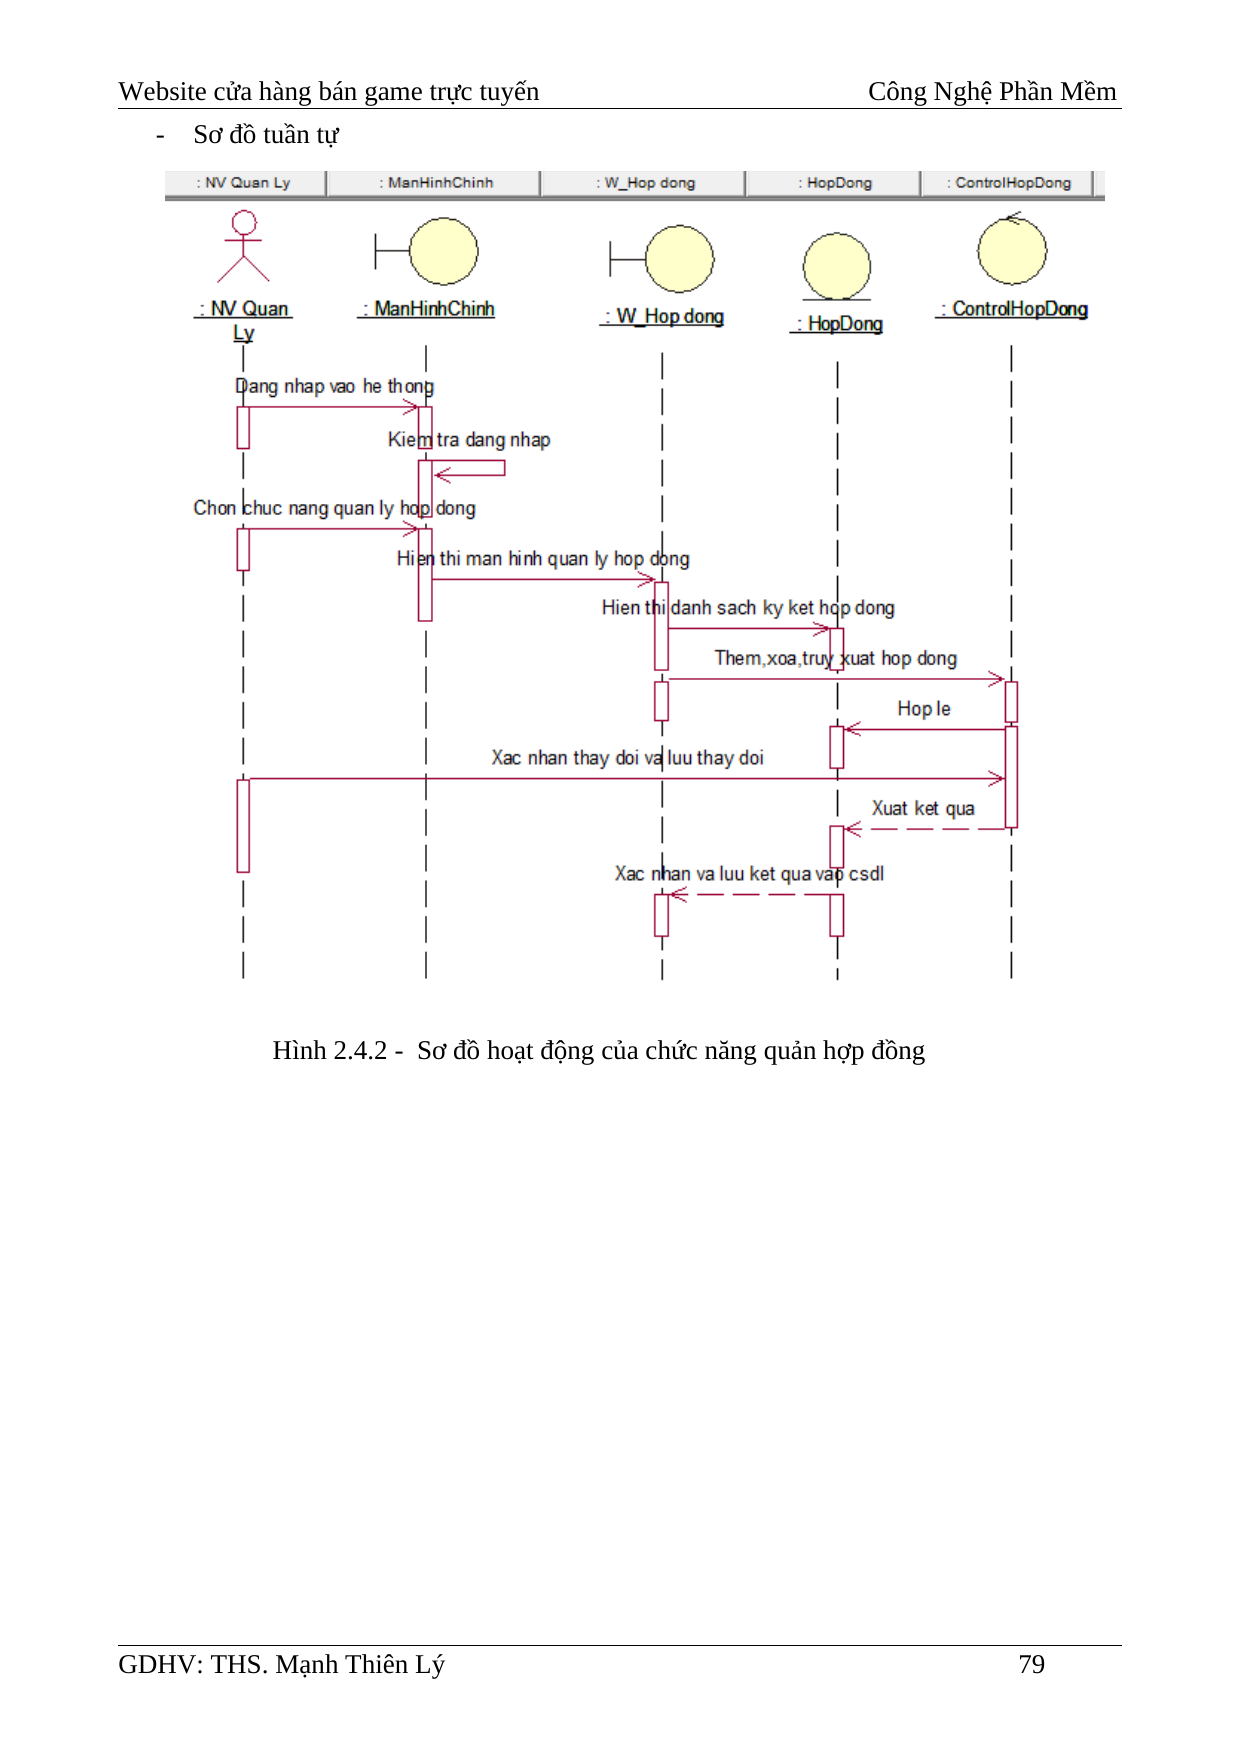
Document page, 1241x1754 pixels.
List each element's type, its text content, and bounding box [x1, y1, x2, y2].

picture [165, 171, 1105, 1013]
subtitle Sơ đồ tuần tự [156, 118, 1122, 149]
subtitle Sơ đồ hoạt động của chức năng quản hợp đồng [118, 1034, 1122, 1066]
